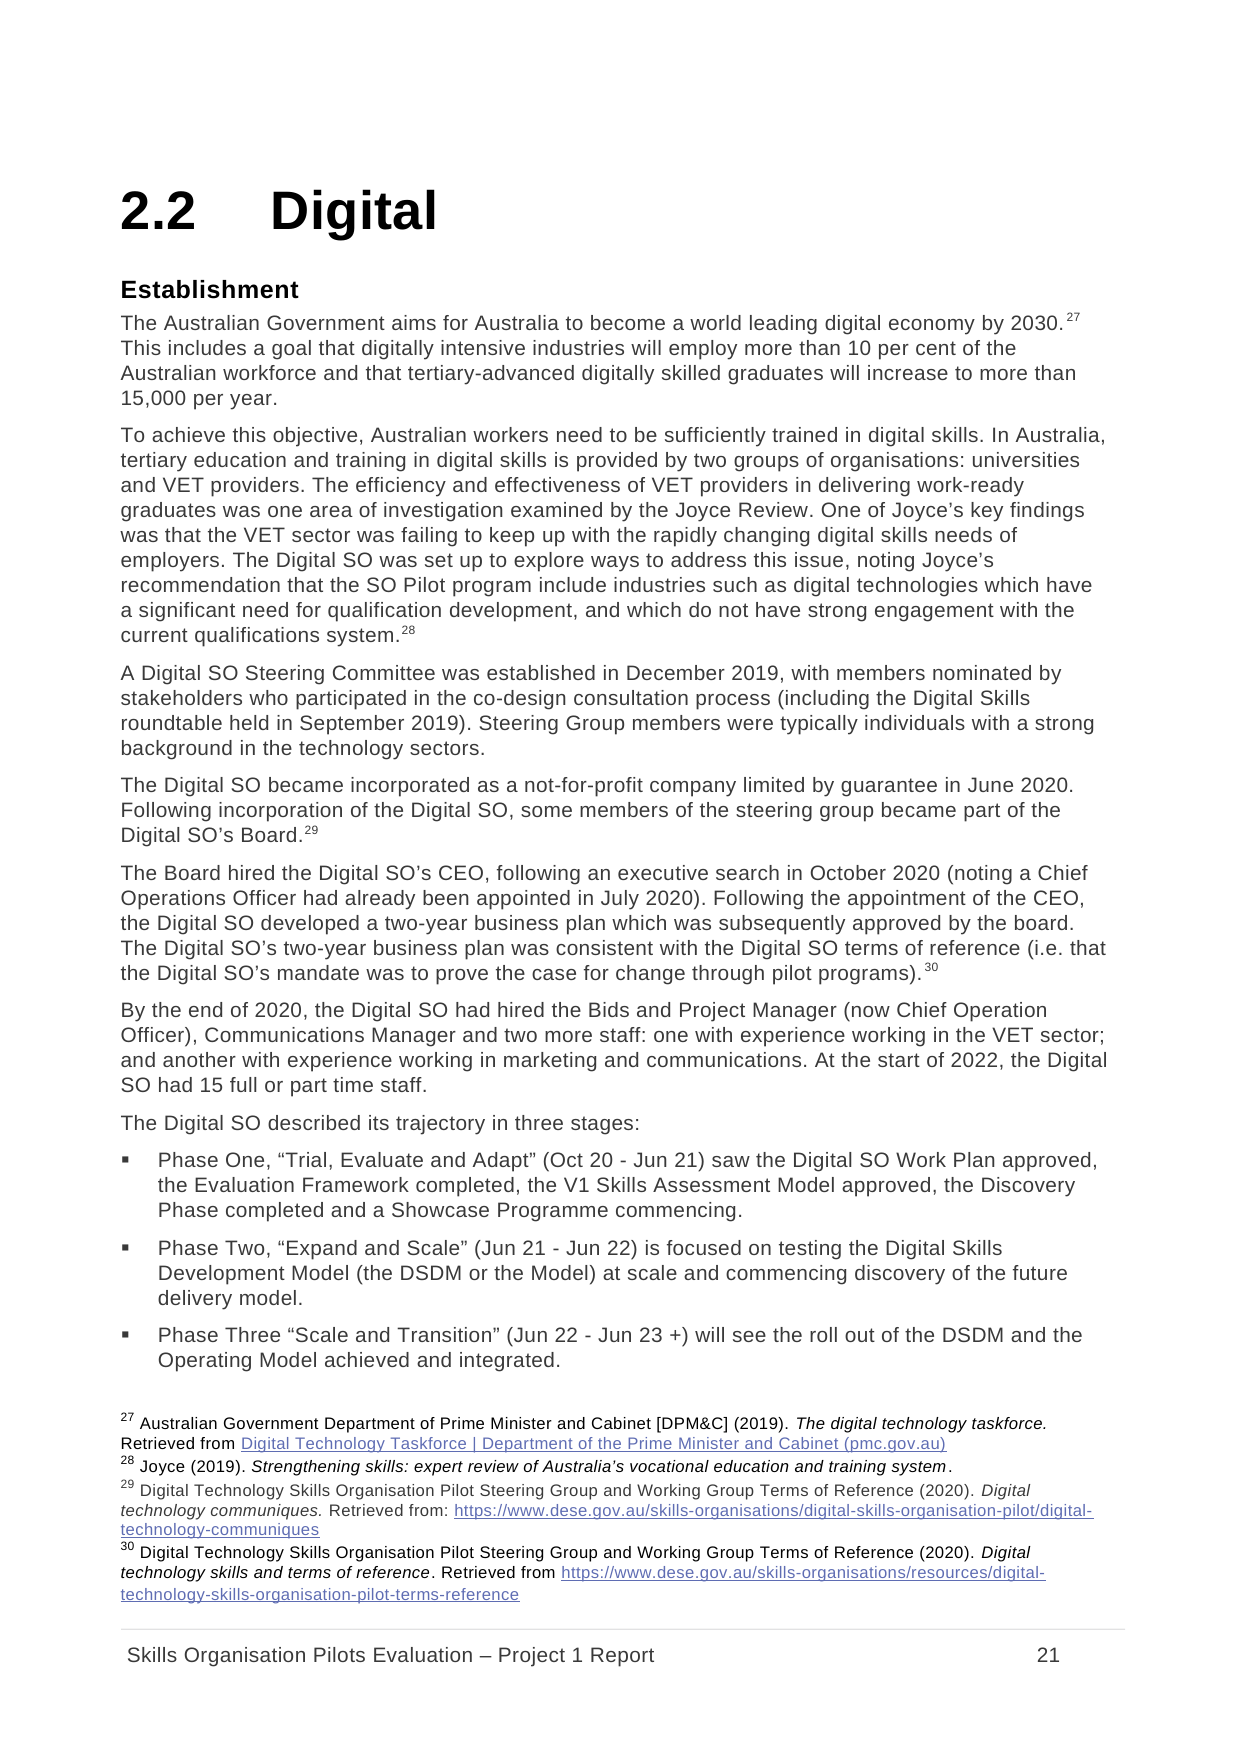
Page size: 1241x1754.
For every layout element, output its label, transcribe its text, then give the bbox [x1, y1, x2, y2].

text Phase Three “Scale and Transition” (Jun 22 - Jun 23 +) will see the roll out of the DSDM and the Operating Model achieved and integrated. [120, 1322, 1110, 1372]
text Phase Two, “Expand and Scale” (Jun 21 - Jun 22) is focused on testing the Digital Skills Development Model (the DSDM or the Model) at scale and commencing discovery of the future delivery model. [120, 1235, 1110, 1310]
text The Digital SO described its trajectory in three stages: [120, 1110, 1110, 1135]
text Phase One, “Trial, Evaluate and Adapt” (Oct 20 - Jun 21) saw the Digital SO Work Plan approved, the Evaluation Framework completed, the V1 Skills Assessment Model approved, the Discovery Phase completed and a Showcase Programme commencing. [120, 1147, 1110, 1222]
text The Australian Government aims for Australia to become a world leading digital economy by 2030. This includes a goal that digitally intensive industries will employ more than 10 per cent of the Australian workforce and that tertiary-advanced digitally skilled graduates will increase to more than 15,000 per year. [120, 310, 1110, 410]
text By the end of 2020, the Digital SO had hired the Bids and Project Manager (now Chief Operation Officer), Communications Manager and two more staff: one with experience working in the VET sector; and another with experience working in marketing and communications. At the start of 2022, the Digital SO had 15 full or part time staff. [120, 997, 1110, 1097]
subtitle Digital [120, 179, 1110, 241]
text To achieve this objective, Australian workers need to be sufficiently trained in digital skills. In Australia, tertiary education and training in digital skills is provided by two groups of organisations: universities and VET providers. The efficiency and effectiveness of VET providers in delivering work-ready graduates was one area of investigation examined by the Joyce Review. One of Joyce’s key findings was that the VET sector was failing to keep up with the rapidly changing digital skills needs of employers. The Digital SO was set up to explore ways to address this issue, noting Joyce’s recommendation that the SO Pilot program include industries such as digital technologies which have a significant need for qualification development, and which do not have strong engagement with the current qualifications system. [120, 422, 1110, 647]
text A Digital SO Steering Committee was established in December 2019, with members nominated by stakeholders who participated in the co-design consultation process (including the Digital Skills roundtable held in September 2019). Steering Group members were typically individuals with a strong background in the technology sectors. [120, 660, 1110, 760]
text The Board hired the Digital SO’s CEO, following an executive search in October 2020 (noting a Chief Operations Officer had already been appointed in July 2020). Following the appointment of the CEO, the Digital SO developed a two-year business plan which was subsequently approved by the board. The Digital SO’s two-year business plan was consistent with the Digital SO terms of reference (i.e. that the Digital SO’s mandate was to prove the case for change through pilot programs). [120, 860, 1110, 985]
subtitle Establishment [120, 279, 1110, 304]
text The Digital SO became incorporated as a not-for-profit company limited by guarantee in June 2020. Following incorporation of the Digital SO, some members of the steering group became part of the Digital SO’s Board. [120, 772, 1110, 847]
